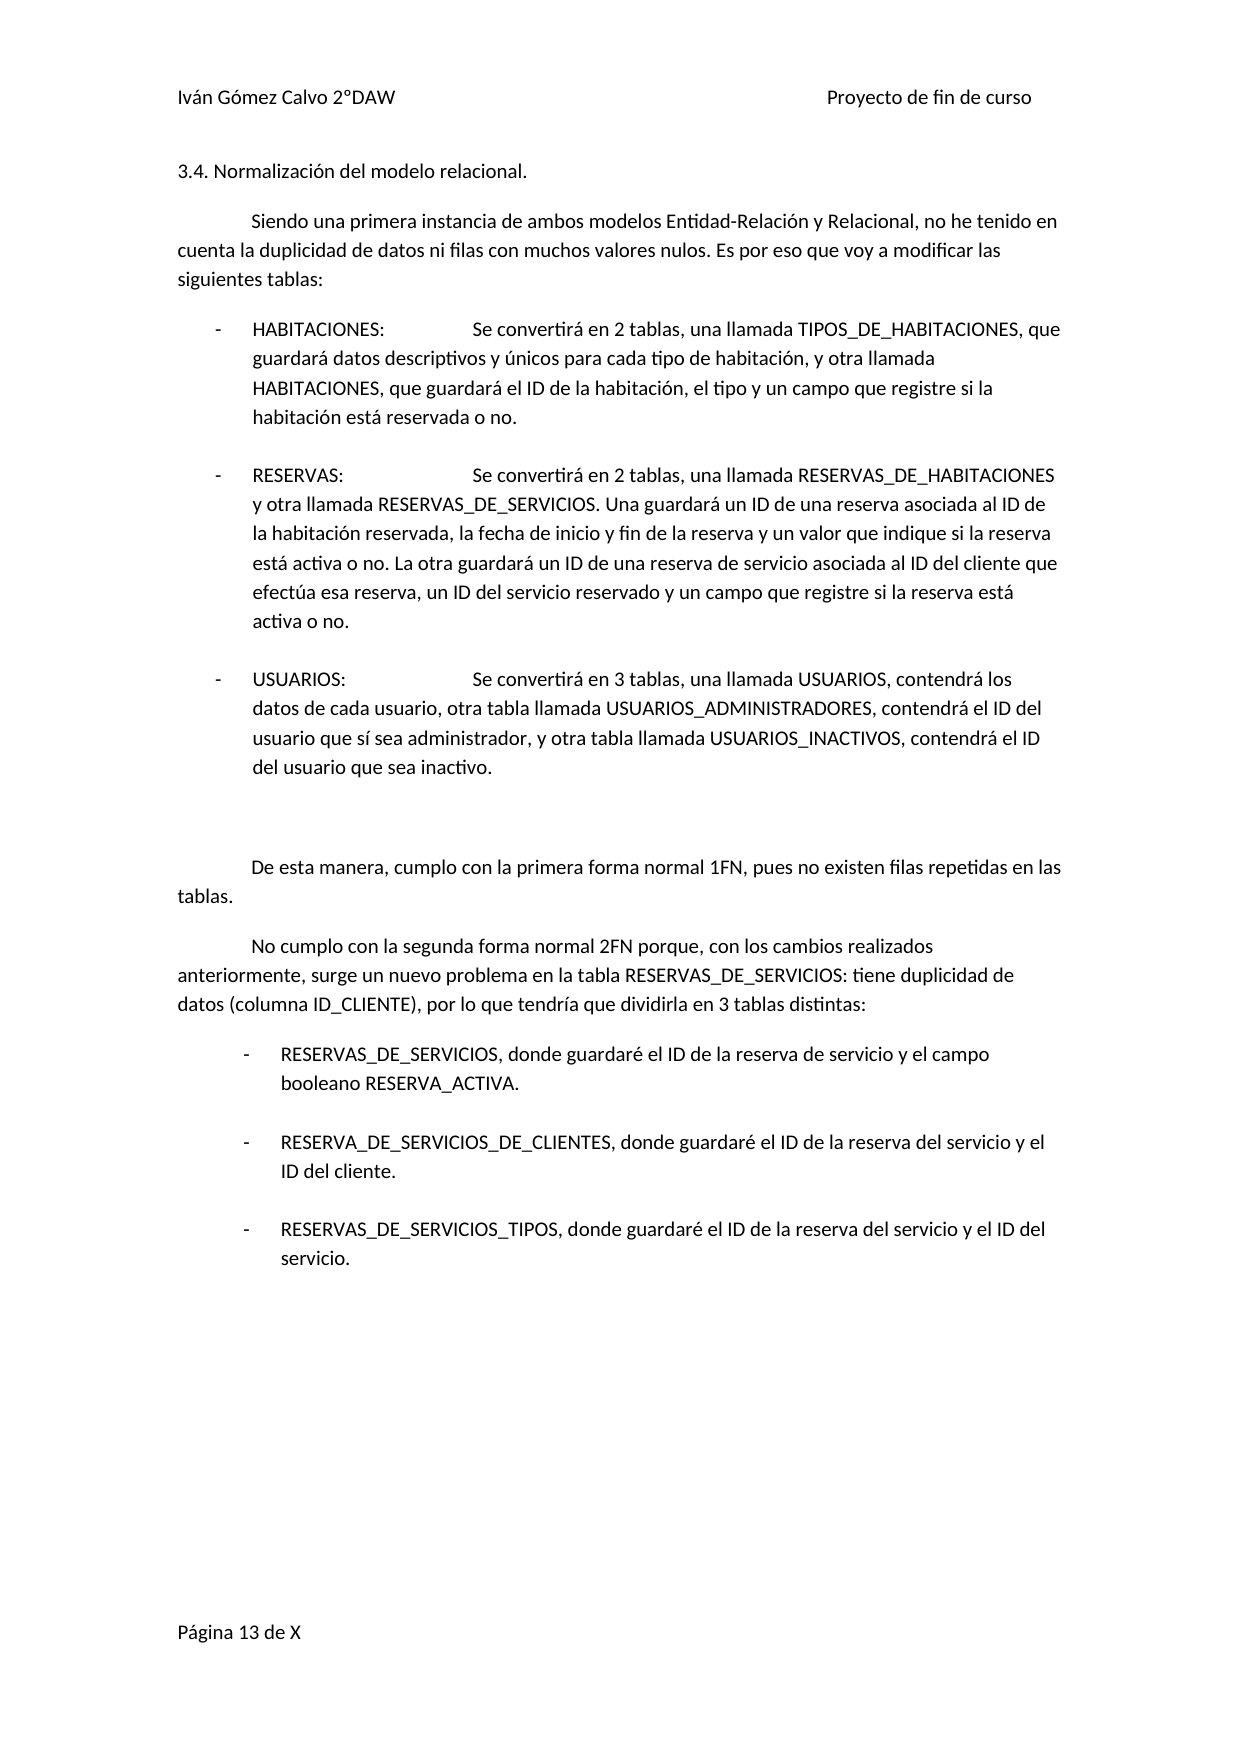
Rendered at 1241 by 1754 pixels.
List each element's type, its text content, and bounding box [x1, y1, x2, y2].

text De esta manera, cumplo con la primera forma normal 1FN, pues no existen filas repetidas en las tablas. [177, 854, 1063, 908]
list RESERVAS_DE_SERVICIOS, donde guardaré el ID de la reserva de servicio y el campo booleano RESERVA_ACTIVA. [243, 1041, 1063, 1096]
text 3.4. Normalización del modelo relacional. [177, 158, 1063, 183]
list HABITACIONES: Se convertirá en 2 tablas, una llamada TIPOS_DE_HABITACIONES, que guardará datos descriptivos y únicos para cada tipo de habitación, y otra llamada HABITACIONES, que guardará el ID de la habitación, el tipo y un campo que registre si la habitación está reservada o no. [215, 316, 1063, 429]
list RESERVAS: Se convertirá en 2 tablas, una llamada RESERVAS_DE_HABITACIONES y otra llamada RESERVAS_DE_SERVICIOS. Una guardará un ID de una reserva asociada al ID de la habitación reservada, la fecha de inicio y fin de la reserva y un valor que indique si la reserva está activa o no. La otra guardará un ID de una reserva de servicio asociada al ID del cliente que efectúa esa reserva, un ID del servicio reservado y un campo que registre si la reserva está activa o no. [215, 462, 1063, 633]
list RESERVAS_DE_SERVICIOS_TIPOS, donde guardaré el ID de la reserva del servicio y el ID del servicio. [243, 1216, 1063, 1271]
text No cumplo con la segunda forma normal 2FN porque, con los cambios realizados anteriormente, surge un nuevo problema en la tabla RESERVAS_DE_SERVICIOS: tiene duplicidad de datos (columna ID_CLIENTE), por lo que tendría que dividirla en 3 tablas distintas: [177, 933, 1063, 1017]
list USUARIOS: Se convertirá en 3 tablas, una llamada USUARIOS, contendrá los datos de cada usuario, otra tabla llamada USUARIOS_ADMINISTRADORES, contendrá el ID del usuario que sí sea administrador, y otra tabla llamada USUARIOS_INACTIVOS, contendrá el ID del usuario que sea inactivo. [215, 666, 1063, 779]
list RESERVA_DE_SERVICIOS_DE_CLIENTES, donde guardaré el ID de la reserva del servicio y el ID del cliente. [243, 1129, 1063, 1183]
text Siendo una primera instancia de ambos modelos Entidad-Relación y Relacional, no he tenido en cuenta la duplicidad de datos ni filas con muchos valores nulos. Es por eso que voy a modificar las siguientes tablas: [177, 208, 1063, 292]
